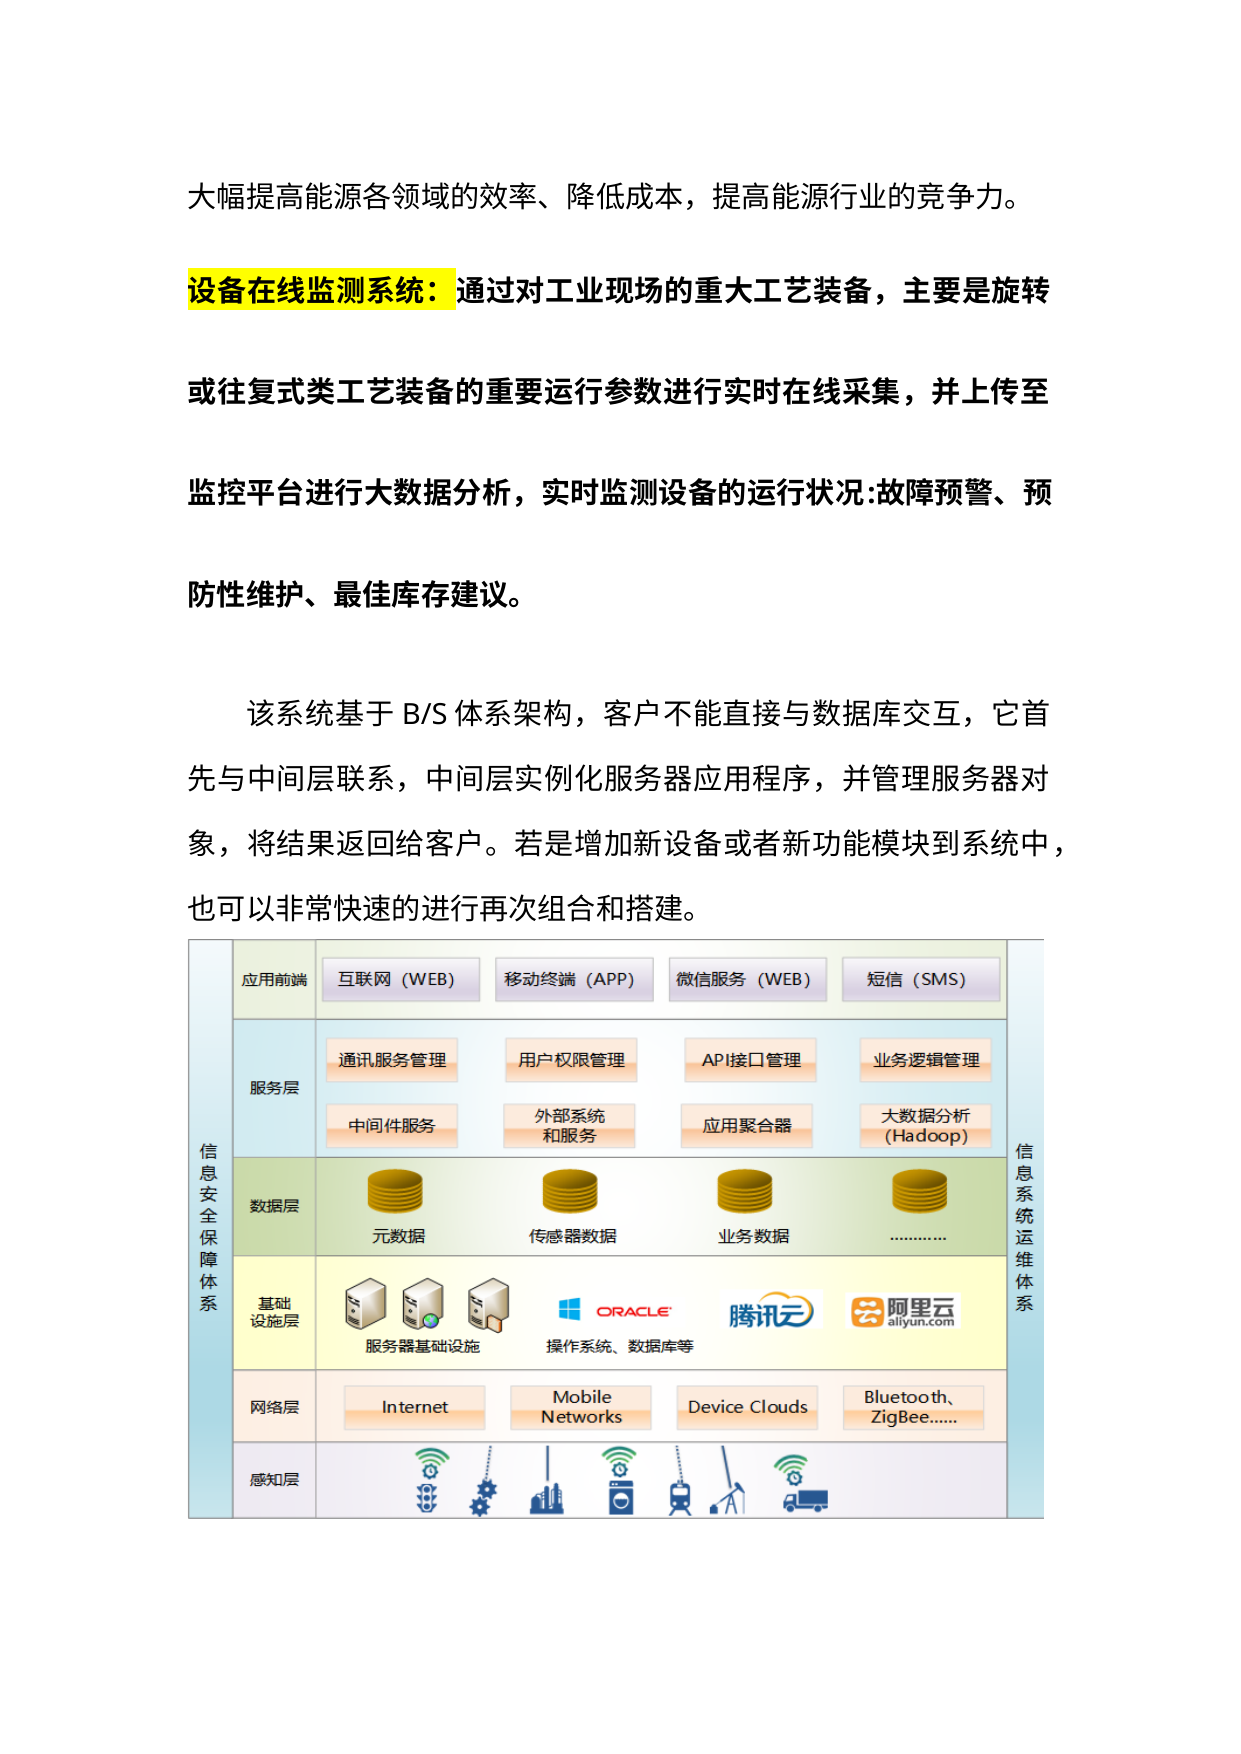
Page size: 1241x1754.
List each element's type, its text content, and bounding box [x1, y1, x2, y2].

picture [187, 939, 1044, 1519]
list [187, 162, 1053, 227]
list 该系统基于B/S体系架构，客户不能直接与数据库交互，它首先与中间层联系，中间层实例化服务器应用程序，并管理服务器对象，将结果返回给客户。若是增加新设备或者新功能模块到系统中，也可以非常快速的进行再次组合和搭建。 [187, 679, 1053, 939]
subtitle 设备在线监测系统：通过对工业现场的重大工艺装备，主要是旋转或往复式类工艺装备的重要运行参数进行实时在线采集，并上传至监控平台进行大数据分析，实时监测设备的运行状况:故障预警、预防性维护、最佳库存建议。 [187, 256, 1053, 625]
